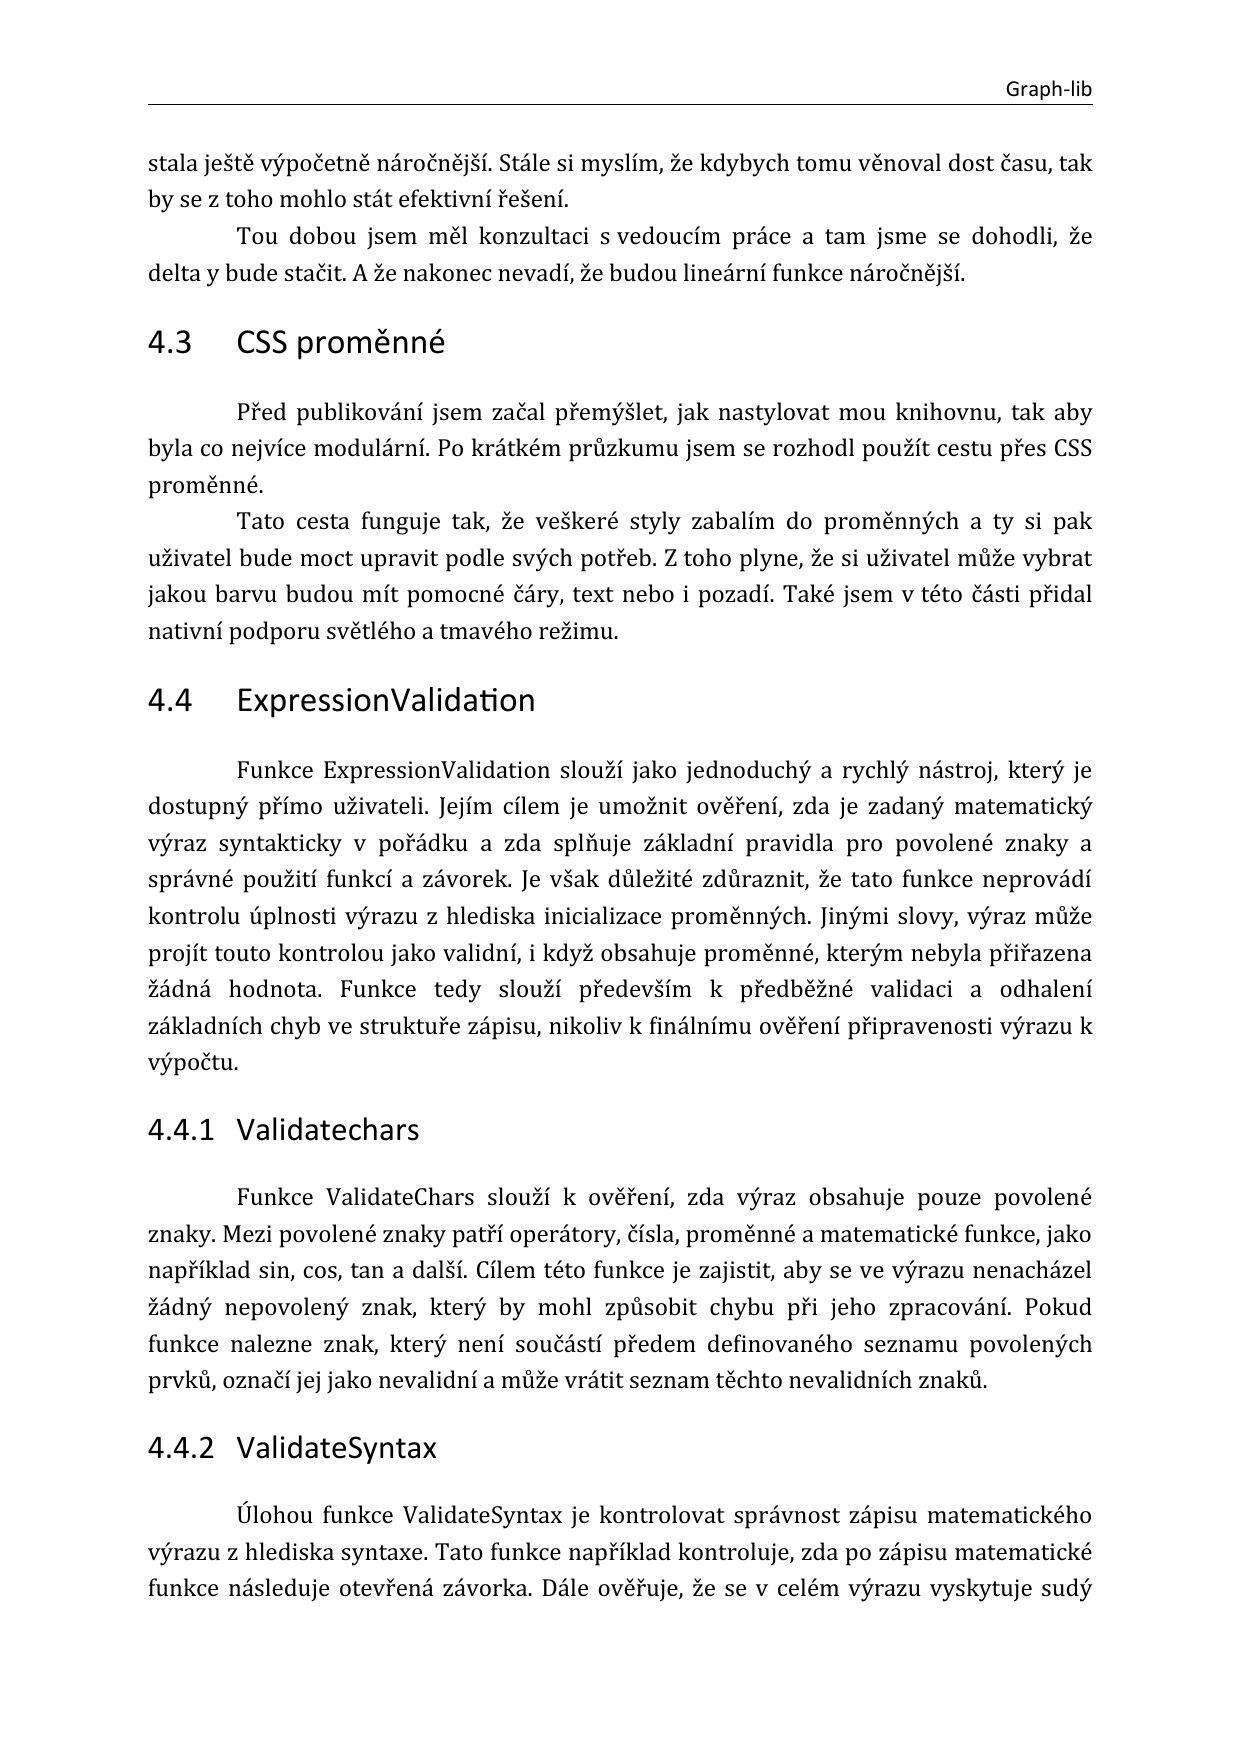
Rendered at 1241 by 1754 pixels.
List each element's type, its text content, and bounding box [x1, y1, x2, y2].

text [148, 148, 1093, 213]
subtitle ValidateSyntax [148, 1426, 1093, 1467]
text Funkce ExpressionValidation slouží jako jednoduchý a rychlý nástroj, který je dostupný přímo uživateli. Jejím cílem je umožnit ověření, zda je zadaný matematický výraz syntakticky v pořádku a zda splňuje základní pravidla pro povolené znaky a správné použití funkcí a závorek. Je však důležité zdůraznit, že tato funkce neprovádí kontrolu úplnosti výrazu z hlediska inicializace proměnných. Jinými slovy, výraz může projít touto kontrolou jako validní, i když obsahuje proměnné, kterým nebyla přiřazena žádná hodnota. Funkce tedy slouží především k předběžné validaci a odhalení základních chyb ve struktuře zápisu, nikoliv k finálnímu ověření připravenosti výrazu k výpočtu. [148, 754, 1093, 1076]
text Funkce ValidateChars slouží k ověření, zda výraz obsahuje pouze povolené znaky. Mezi povolené znaky patří operátory, čísla, proměnné a matematické funkce, jako například sin, cos, tan a další. Cílem této funkce je zajistit, aby se ve výrazu nenacházel žádný nepovolený znak, který by mohl způsobit chybu při jeho zpracování. Pokud funkce nalezne znak, který není součástí předem definovaného seznamu povolených prvků, označí jej jako nevalidní a může vrátit seznam těchto nevalidních znaků. [148, 1182, 1093, 1394]
subtitle ExpressionValidation [148, 677, 1093, 720]
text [148, 1500, 1093, 1602]
subtitle Validatechars [148, 1108, 1093, 1149]
subtitle CSS proměnné [148, 319, 1093, 362]
text Tou dobou jsem měl konzultaci s vedoucím práce a tam jsme se dohodli, že delta y bude stačit. A že nakonec nevadí, že budou lineární funkce náročnější. [148, 221, 1093, 287]
text Tato cesta funguje tak, že veškeré styly zabalím do proměnných a ty si pak uživatel bude moct upravit podle svých potřeb. Z toho plyne, že si uživatel může vybrat jakou barvu budou mít pomocné čáry, text nebo i pozadí. Také jsem v této části přidal nativní podporu světlého a tmavého režimu. [148, 506, 1093, 645]
text Před publikování jsem začal přemýšlet, jak nastylovat mou knihovnu, tak aby byla co nejvíce modulární. Po krátkém průzkumu jsem se rozhodl použít cestu přes CSS proměnné. [148, 396, 1093, 498]
